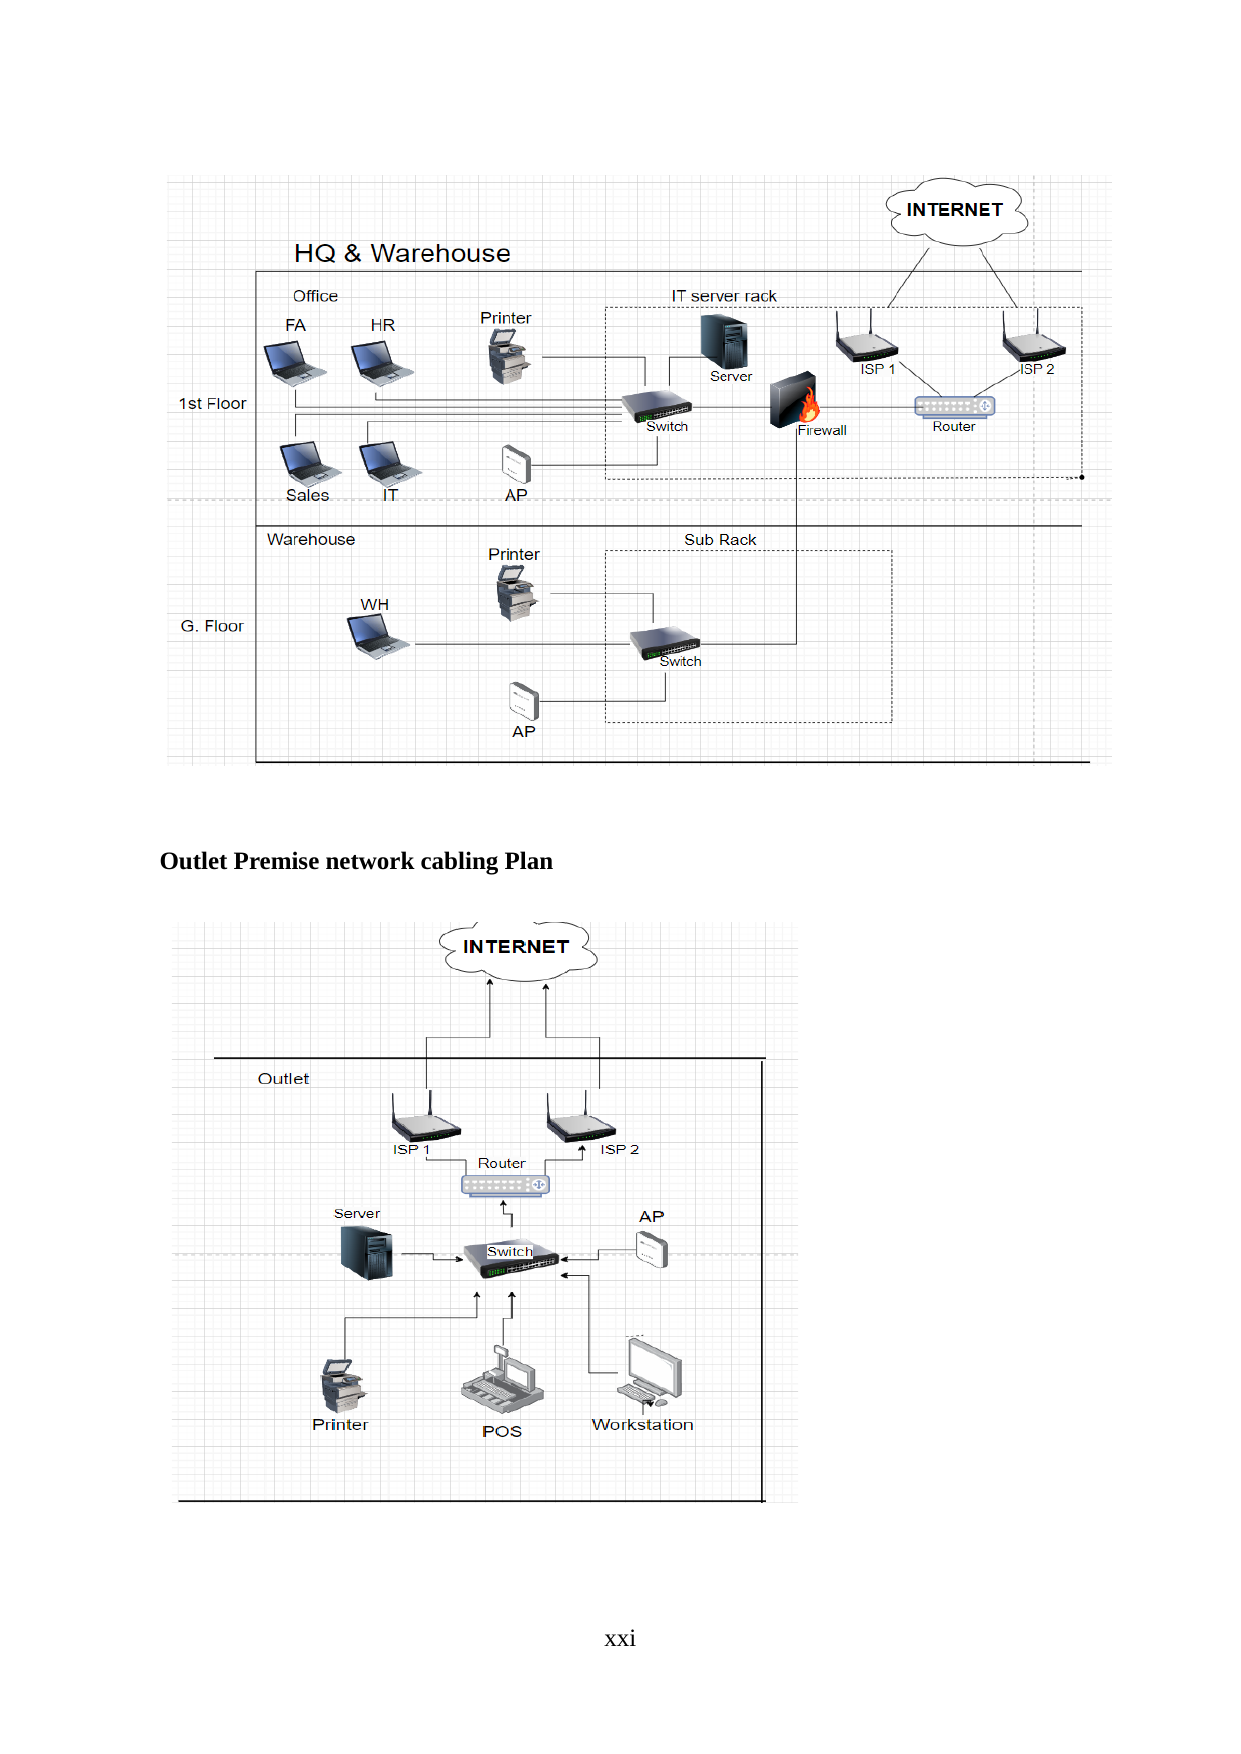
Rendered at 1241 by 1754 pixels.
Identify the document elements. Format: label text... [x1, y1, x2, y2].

text Outlet Premise network cabling Plan [159, 846, 1090, 875]
picture [171, 922, 799, 1503]
picture [166, 175, 1112, 766]
